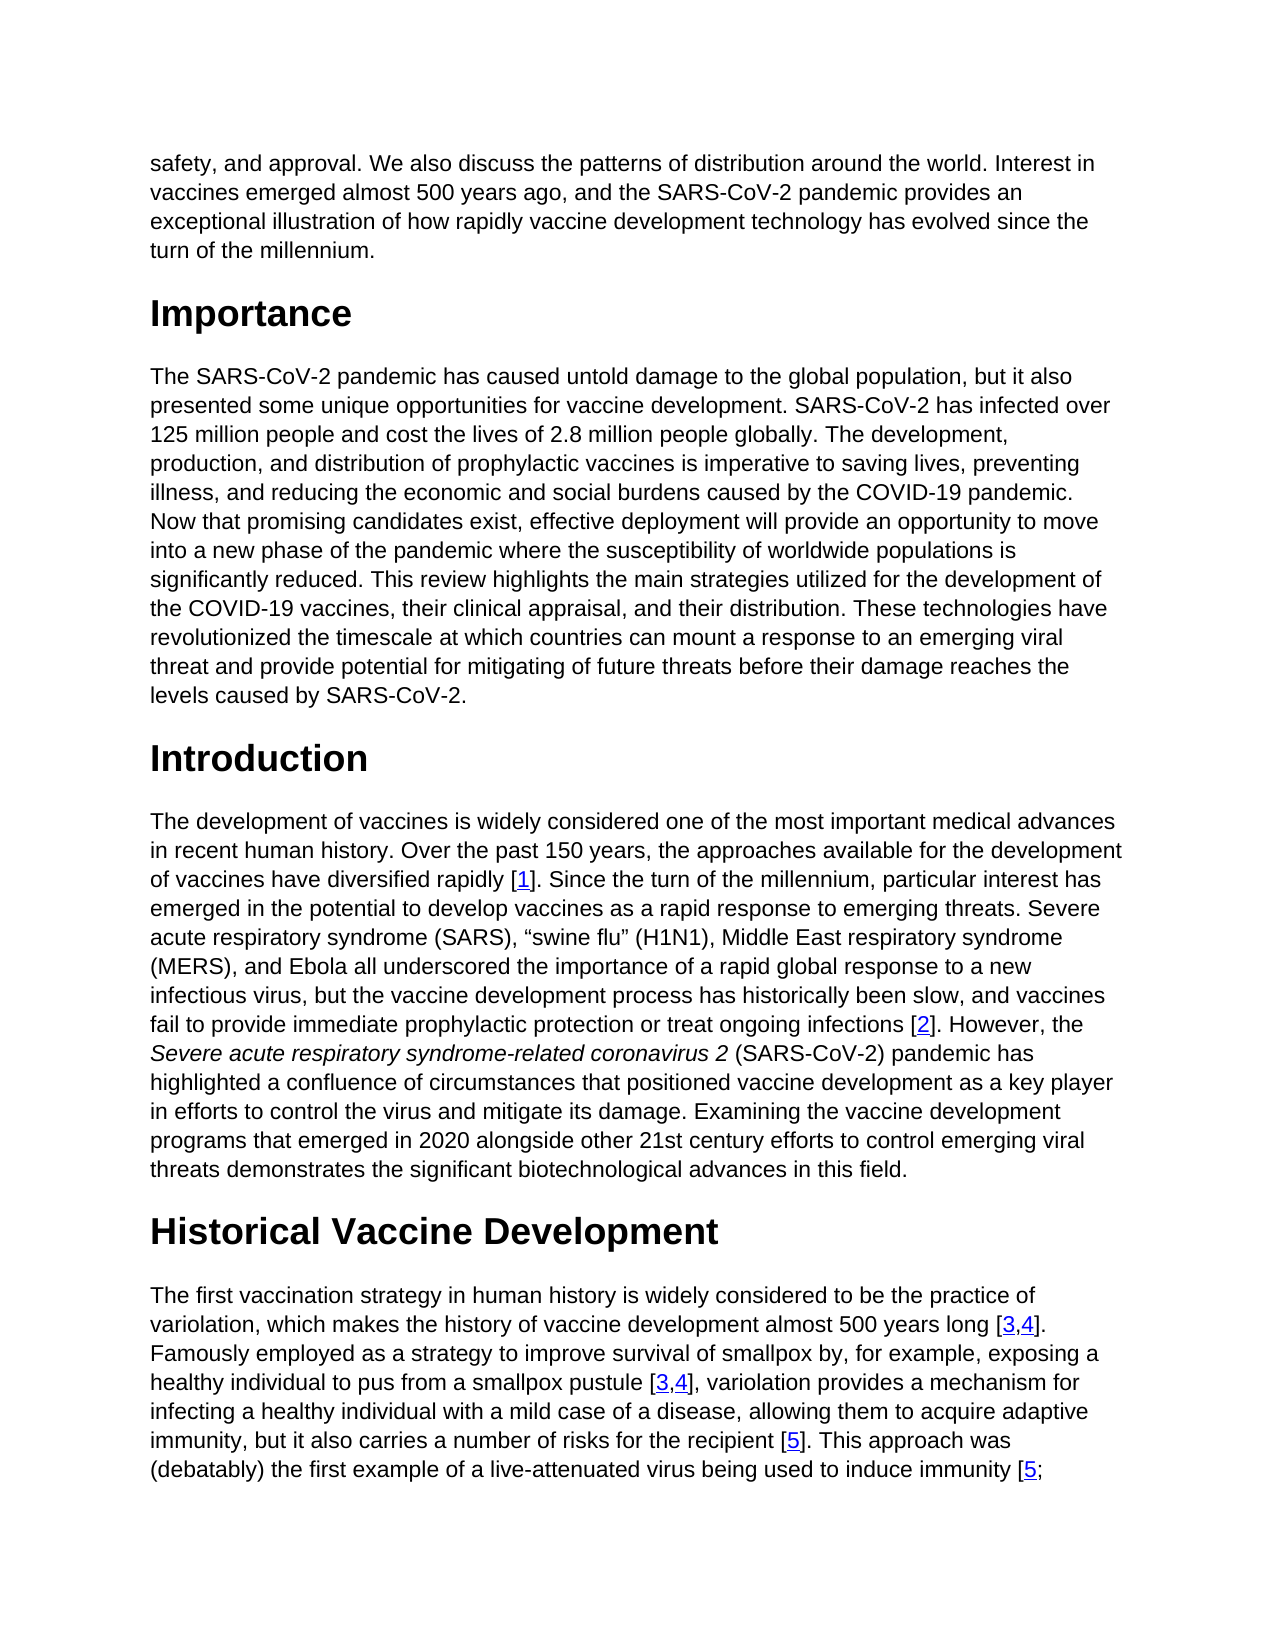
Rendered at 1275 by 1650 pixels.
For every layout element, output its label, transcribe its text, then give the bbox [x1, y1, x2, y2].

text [150, 1282, 1125, 1482]
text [150, 150, 1125, 263]
text The development of vaccines is widely considered one of the most important medical advances in recent human history. Over the past 150 years, the approaches available for the development of vaccines have diversified rapidly [1]. Since the turn of the millennium, particular interest has emerged in the potential to develop vaccines as a rapid response to emerging threats. Severe acute respiratory syndrome (SARS), “swine flu” (H1N1), Middle East respiratory syndrome (MERS), and Ebola all underscored the importance of a rapid global response to a new infectious virus, but the vaccine development process has historically been slow, and vaccines fail to provide immediate prophylactic protection or treat ongoing infections [2]. However, the Severe acute respiratory syndrome-related coronavirus 2 (SARS-CoV-2) pandemic has highlighted a confluence of circumstances that positioned vaccine development as a key player in efforts to control the virus and mitigate its damage. Examining the vaccine development programs that emerged in 2020 alongside other 21st century efforts to control emerging viral threats demonstrates the significant biotechnological advances in this field. [150, 808, 1125, 1182]
text The SARS-CoV-2 pandemic has caused untold damage to the global population, but it also presented some unique opportunities for vaccine development. SARS-CoV-2 has infected over 125 million people and cost the lives of 2.8 million people globally. The development, production, and distribution of prophylactic vaccines is imperative to saving lives, preventing illness, and reducing the economic and social burdens caused by the COVID-19 pandemic. Now that promising candidates exist, effective deployment will provide an opportunity to move into a new phase of the pandemic where the susceptibility of worldwide populations is significantly reduced. This review highlights the main strategies utilized for the development of the COVID-19 vaccines, their clinical appraisal, and their distribution. These technologies have revolutionized the timescale at which countries can mount a response to an emerging viral threat and provide potential for mitigating of future threats before their damage reaches the levels caused by SARS-CoV-2. [150, 363, 1125, 708]
subtitle Historical Vaccine Development [150, 1209, 1125, 1253]
subtitle Importance [150, 291, 1125, 334]
subtitle Introduction [150, 736, 1125, 779]
